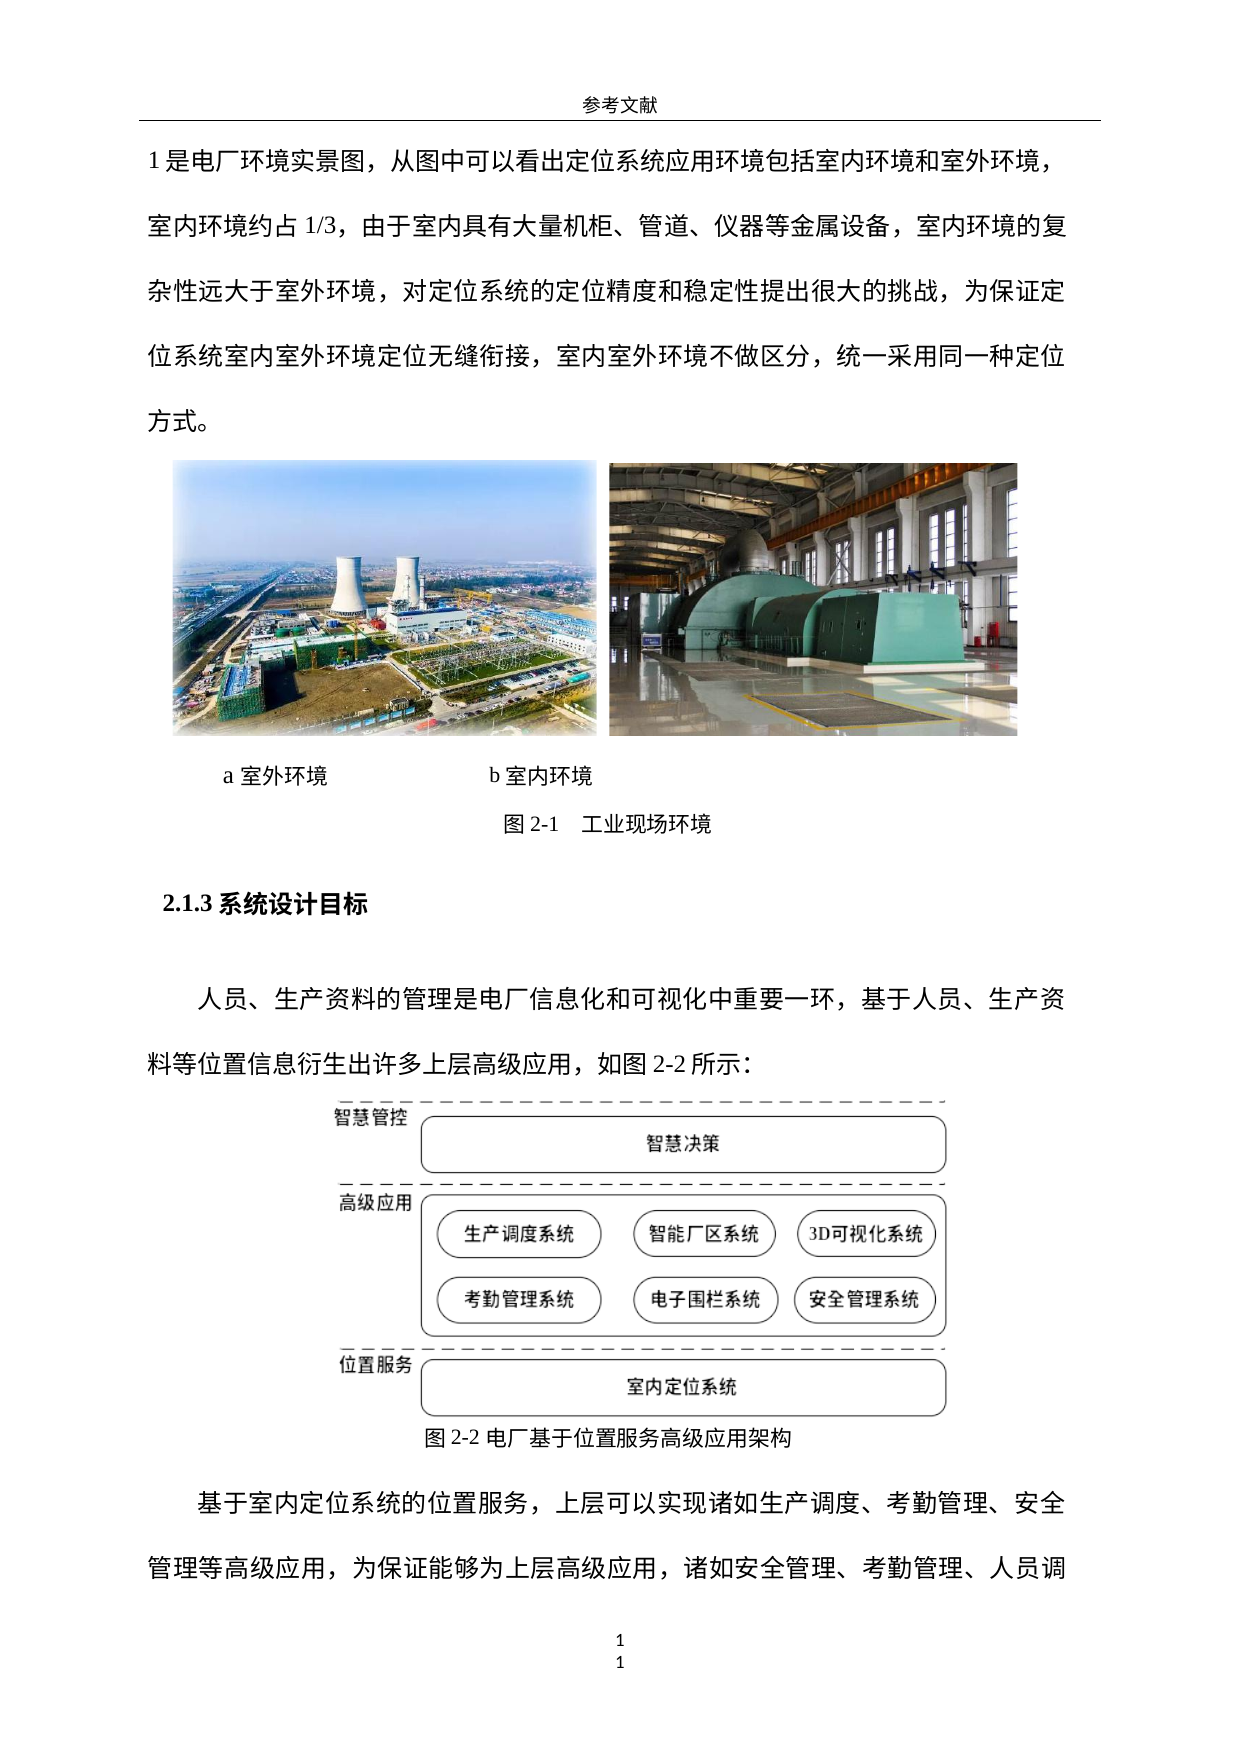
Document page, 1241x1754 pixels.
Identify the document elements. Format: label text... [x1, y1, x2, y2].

subtitle 2.1.3 系统设计目标 [162, 870, 1093, 935]
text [148, 1469, 1068, 1599]
text 人员、生产资料的管理是电厂信息化和可视化中重要一环，基于人员、生产资料等位置信息衍生出许多上层高级应用，如图2-2所示： [148, 966, 1068, 1096]
picture [609, 463, 1018, 736]
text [148, 127, 1068, 452]
text a 室外环境 b 室内环境 [148, 759, 1068, 791]
text 图 2-1 工业现场环境 [148, 807, 1068, 839]
picture [172, 460, 597, 736]
text 图 2-2 电厂基于位置服务高级应用架构 [148, 1421, 1068, 1453]
